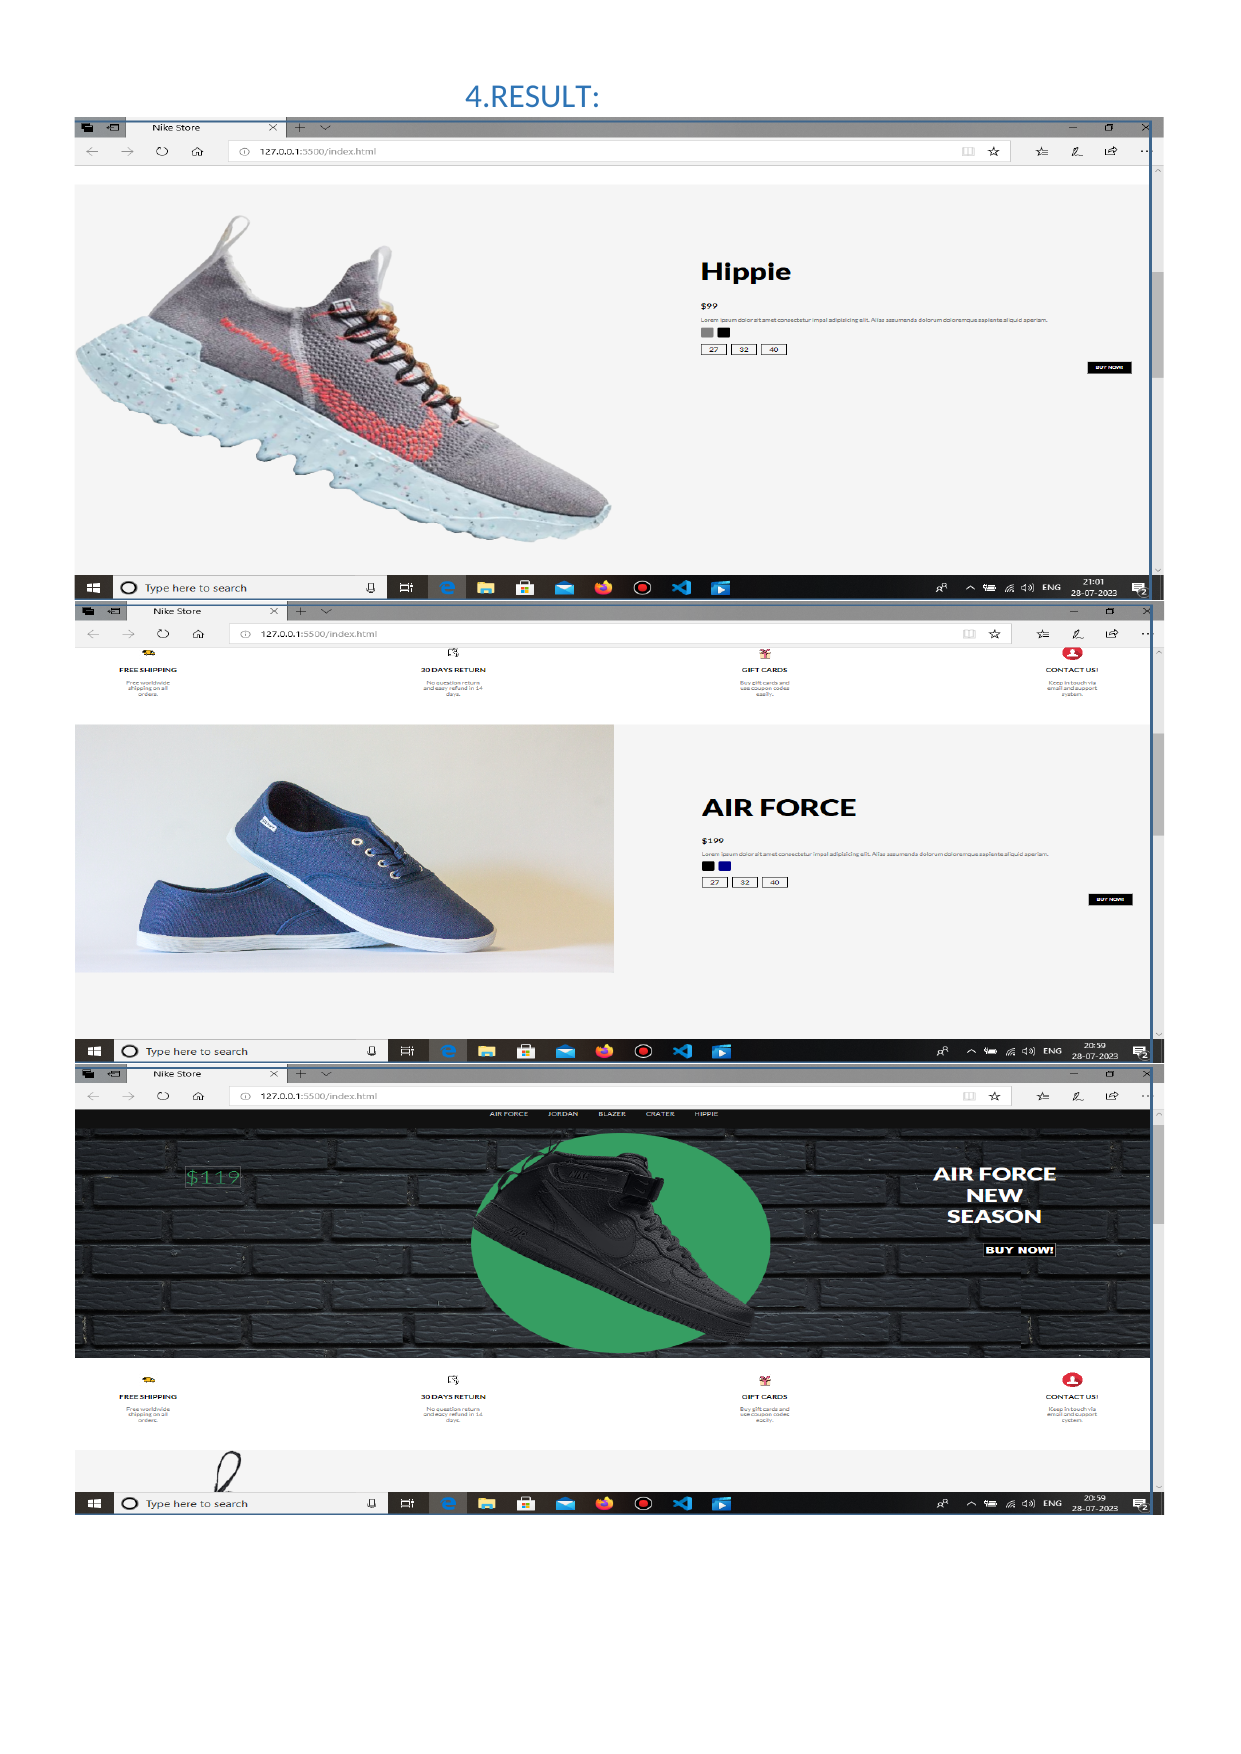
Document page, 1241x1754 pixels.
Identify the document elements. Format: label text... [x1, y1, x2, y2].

picture [75, 601, 1165, 1063]
picture [75, 1064, 1165, 1515]
picture [74, 117, 1164, 600]
